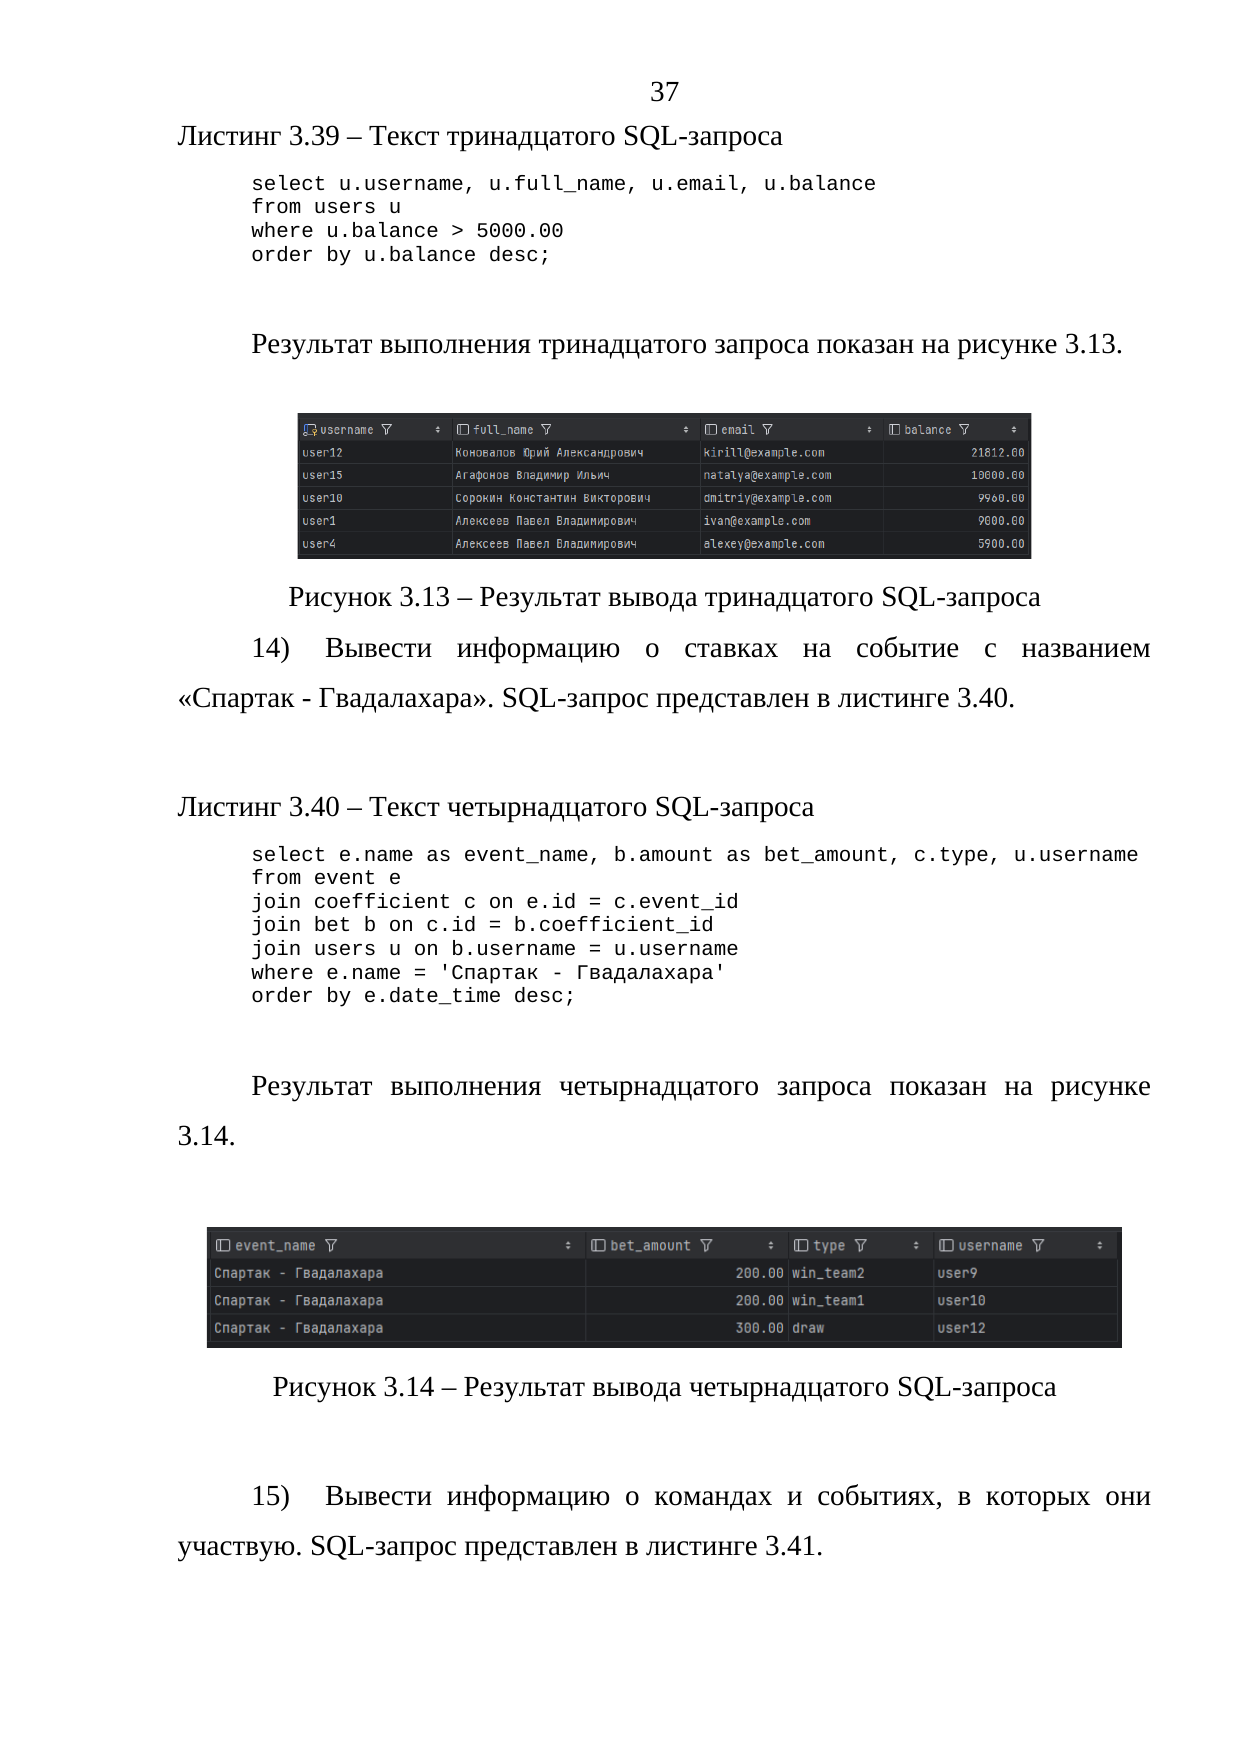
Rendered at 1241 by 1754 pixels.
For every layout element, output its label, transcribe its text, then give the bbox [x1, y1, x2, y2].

list Рисунок 3.14 – Результат вывода четырнадцатого SQL-запроса [177, 1369, 1152, 1402]
list from event e [251, 867, 1152, 891]
list from users u [251, 196, 1152, 220]
text Результат выполнения четырнадцатого запроса показан на рисунке 3.14. [177, 1068, 1152, 1152]
list where u.balance > 5000.00 [251, 220, 1152, 243]
text Результат выполнения тринадцатого запроса показан на рисунке 3.13. [251, 326, 1152, 359]
picture [206, 1227, 1122, 1348]
list order by u.balance desc; [251, 243, 1152, 267]
list order by e.date_time desc; [251, 985, 1152, 1009]
list Вывести информацию о командах и событиях, в которых они участвую. SQL-запрос представлен в листинге 3.41. [177, 1478, 1152, 1562]
list Рисунок 3.13 – Результат вывода тринадцатого SQL-запроса [177, 579, 1152, 613]
list where e.name = 'Спартак - Гвадалахара' [251, 962, 1152, 985]
text Листинг 3.40 – Текст четырнадцатого SQL-запроса [177, 789, 1152, 823]
list join bet b on c.id = b.coefficient_id [251, 914, 1152, 938]
list select u.username, u.full_name, u.email, u.balance [251, 173, 1152, 196]
list select e.name as event_name, b.amount as bet_amount, c.type, u.username [251, 843, 1152, 867]
list Вывести информацию о ставках на событие с названием «Спартак - Гвадалахара». SQL-запрос представлен в листинге 3.40. [177, 630, 1152, 714]
list join coefficient c on e.id = c.event_id [251, 891, 1152, 914]
text Листинг 3.39 – Текст тринадцатого SQL-запроса [177, 118, 1152, 152]
picture [297, 413, 1032, 559]
list join users u on b.username = u.username [251, 938, 1152, 962]
